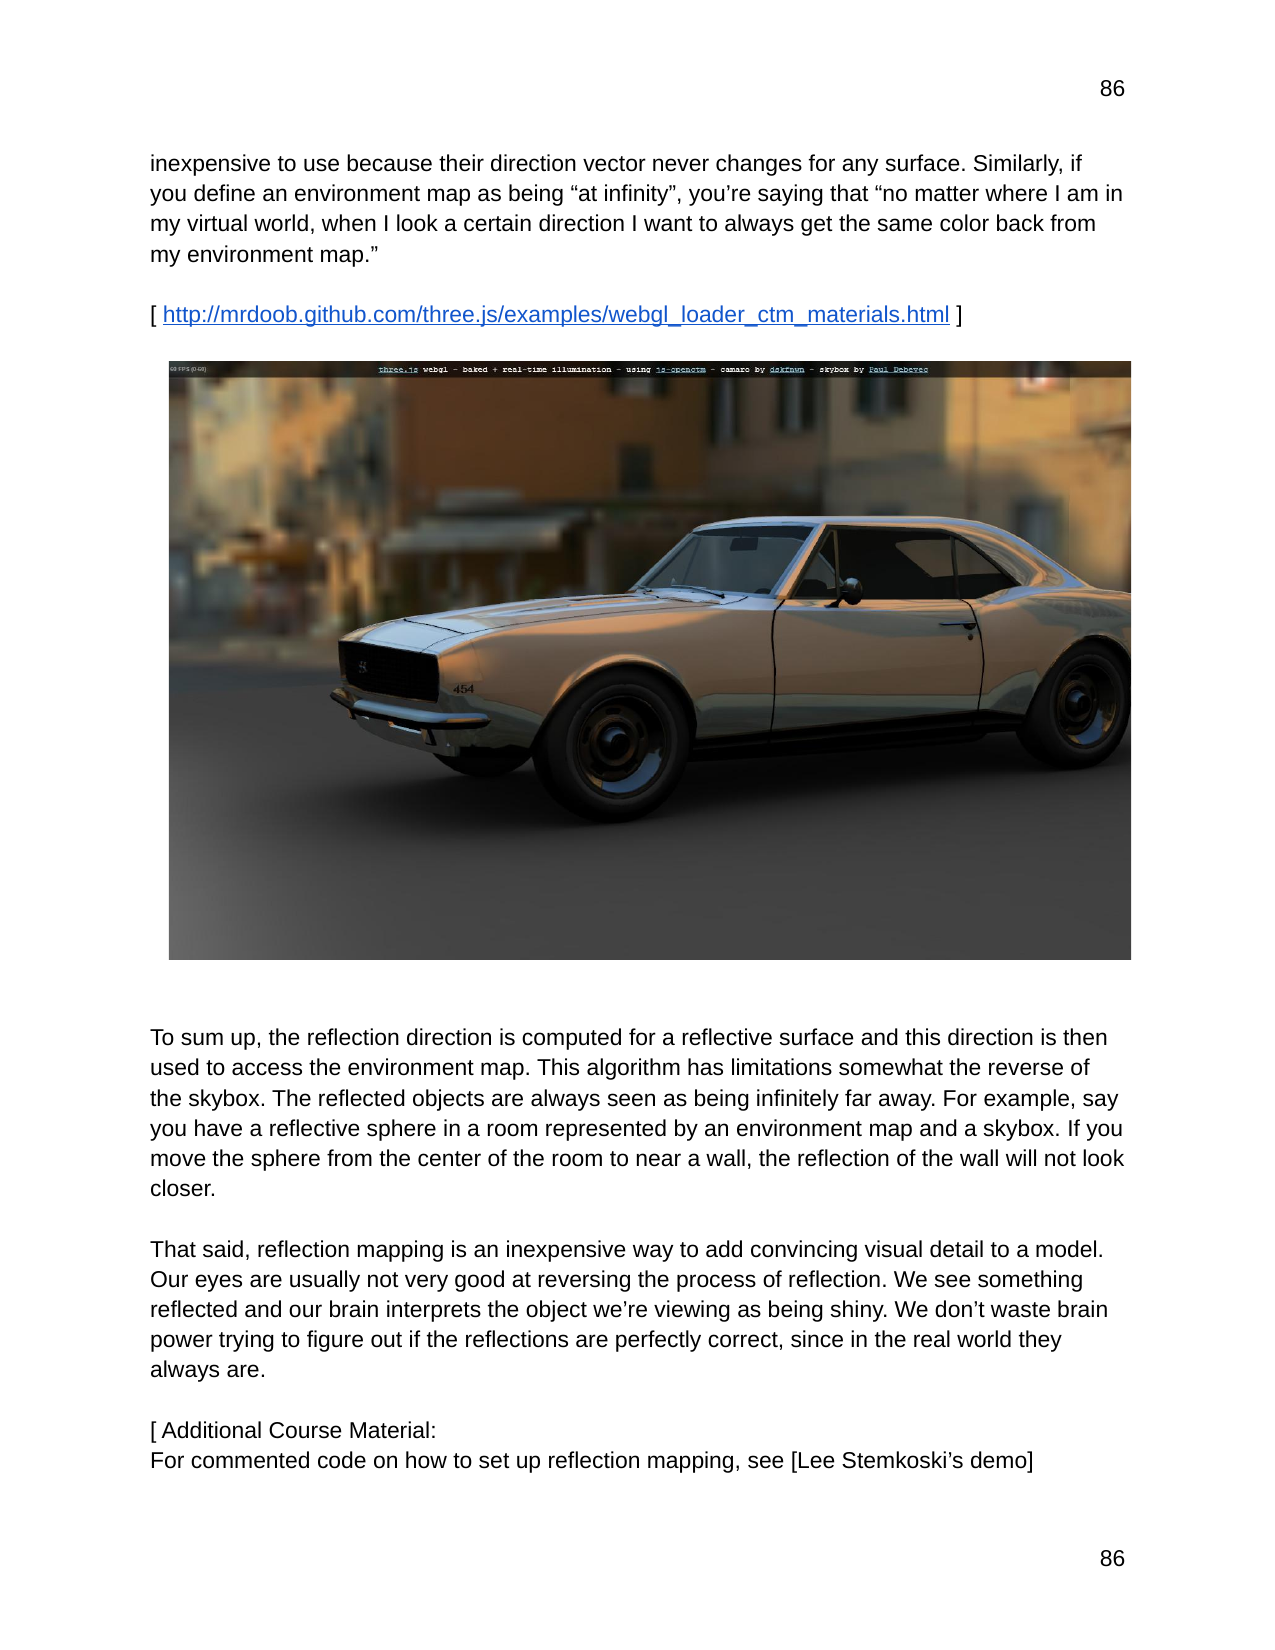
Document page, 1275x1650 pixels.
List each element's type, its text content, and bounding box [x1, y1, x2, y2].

picture [168, 361, 1132, 960]
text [150, 150, 1125, 267]
text To sum up, the reflection direction is computed for a reflective surface and this direction is then used to access the environment map. This algorithm has limitations somewhat the reverse of the skybox. The reflected objects are always seen as being infinitely far away. For example, say you have a reflective sphere in a room represented by an environment map and a skybox. If you move the sphere from the center of the room to near a wall, the reflection of the wall will not look closer. [150, 1024, 1125, 1202]
text [ http://mrdoob.github.com/three.js/examples/webgl_loader_ctm_materials.html ] [150, 301, 1125, 327]
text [150, 1447, 1125, 1473]
text That said, reflection mapping is an inexpensive way to add convincing visual detail to a model. Our eyes are usually not very good at reversing the process of reflection. We see something reflected and our brain interprets the object we’re viewing as being shiny. We don’t waste brain power trying to figure out if the reflections are perfectly correct, since in the real world they always are. [150, 1236, 1125, 1383]
text [ Additional Course Material: [150, 1417, 1125, 1443]
